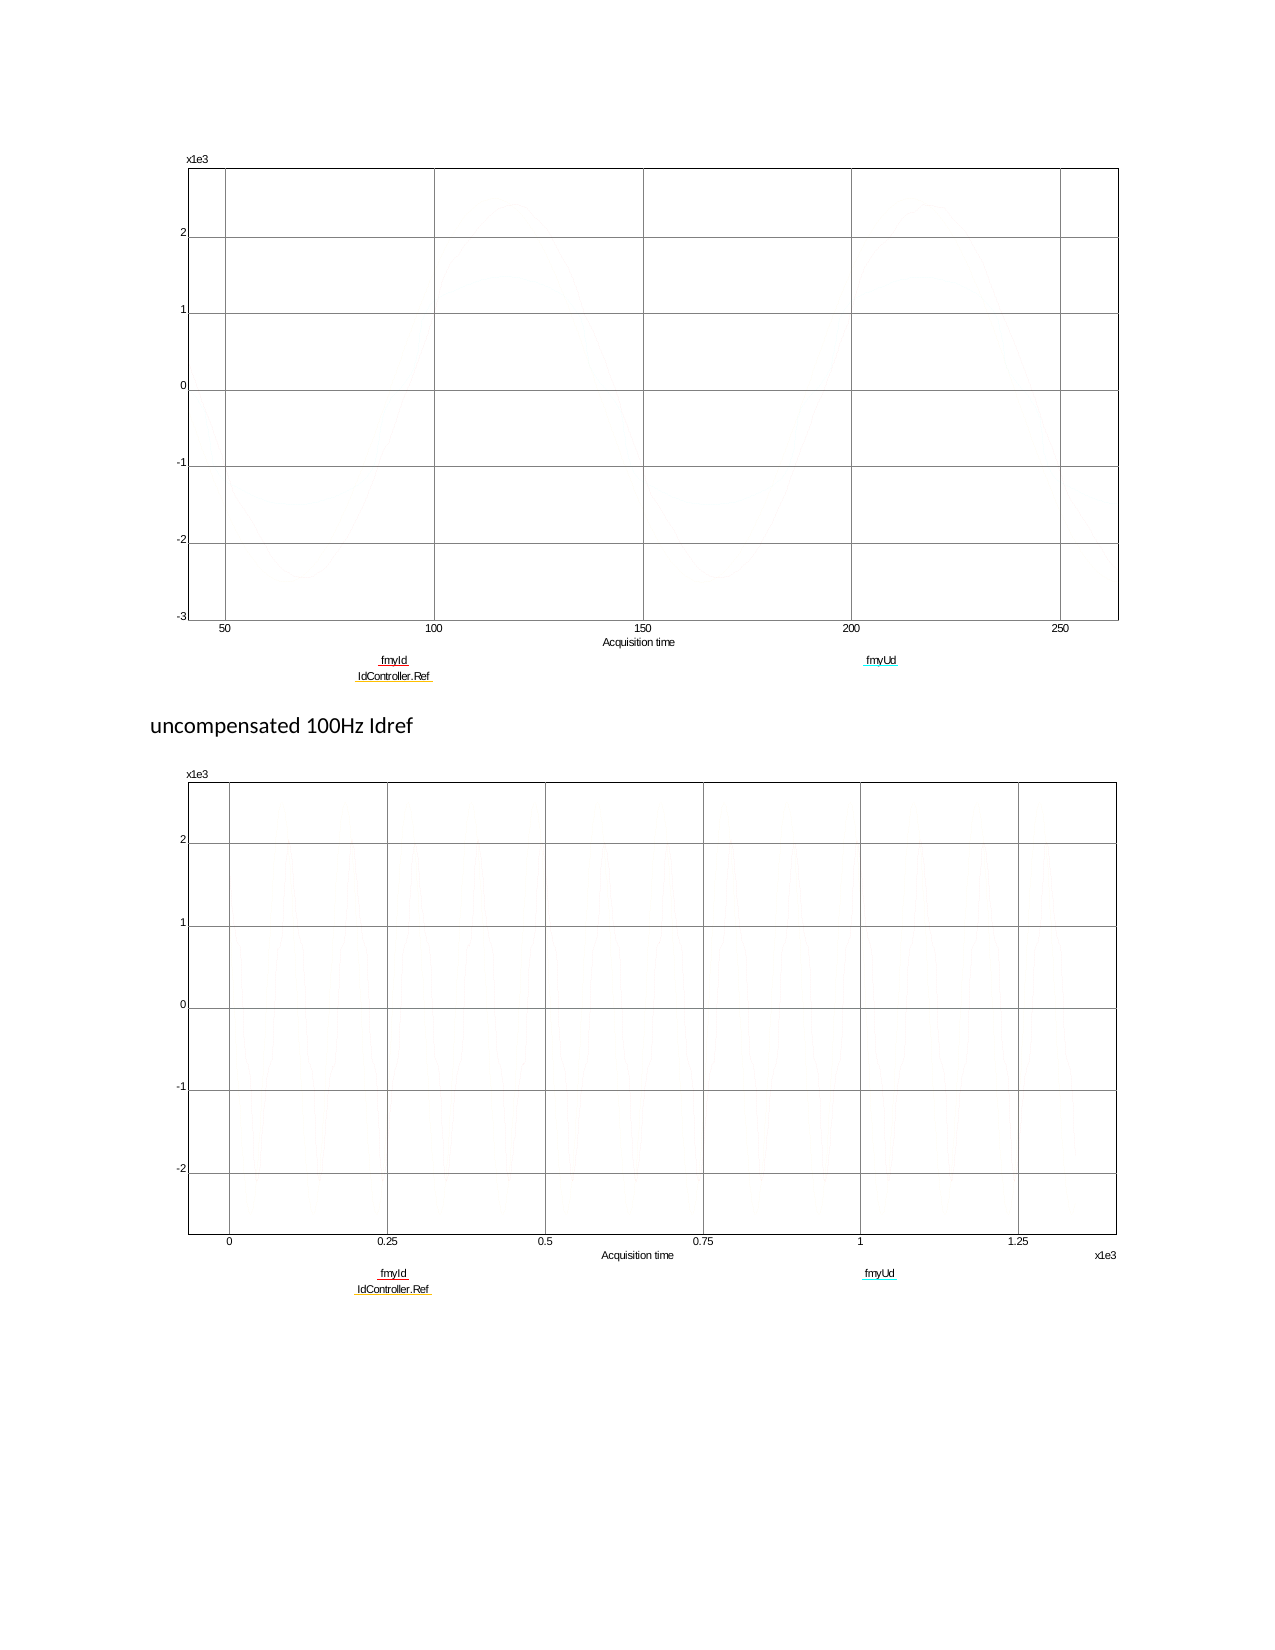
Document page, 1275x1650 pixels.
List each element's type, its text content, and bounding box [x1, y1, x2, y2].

text uncompensated 100Hz Idref [150, 711, 1125, 739]
